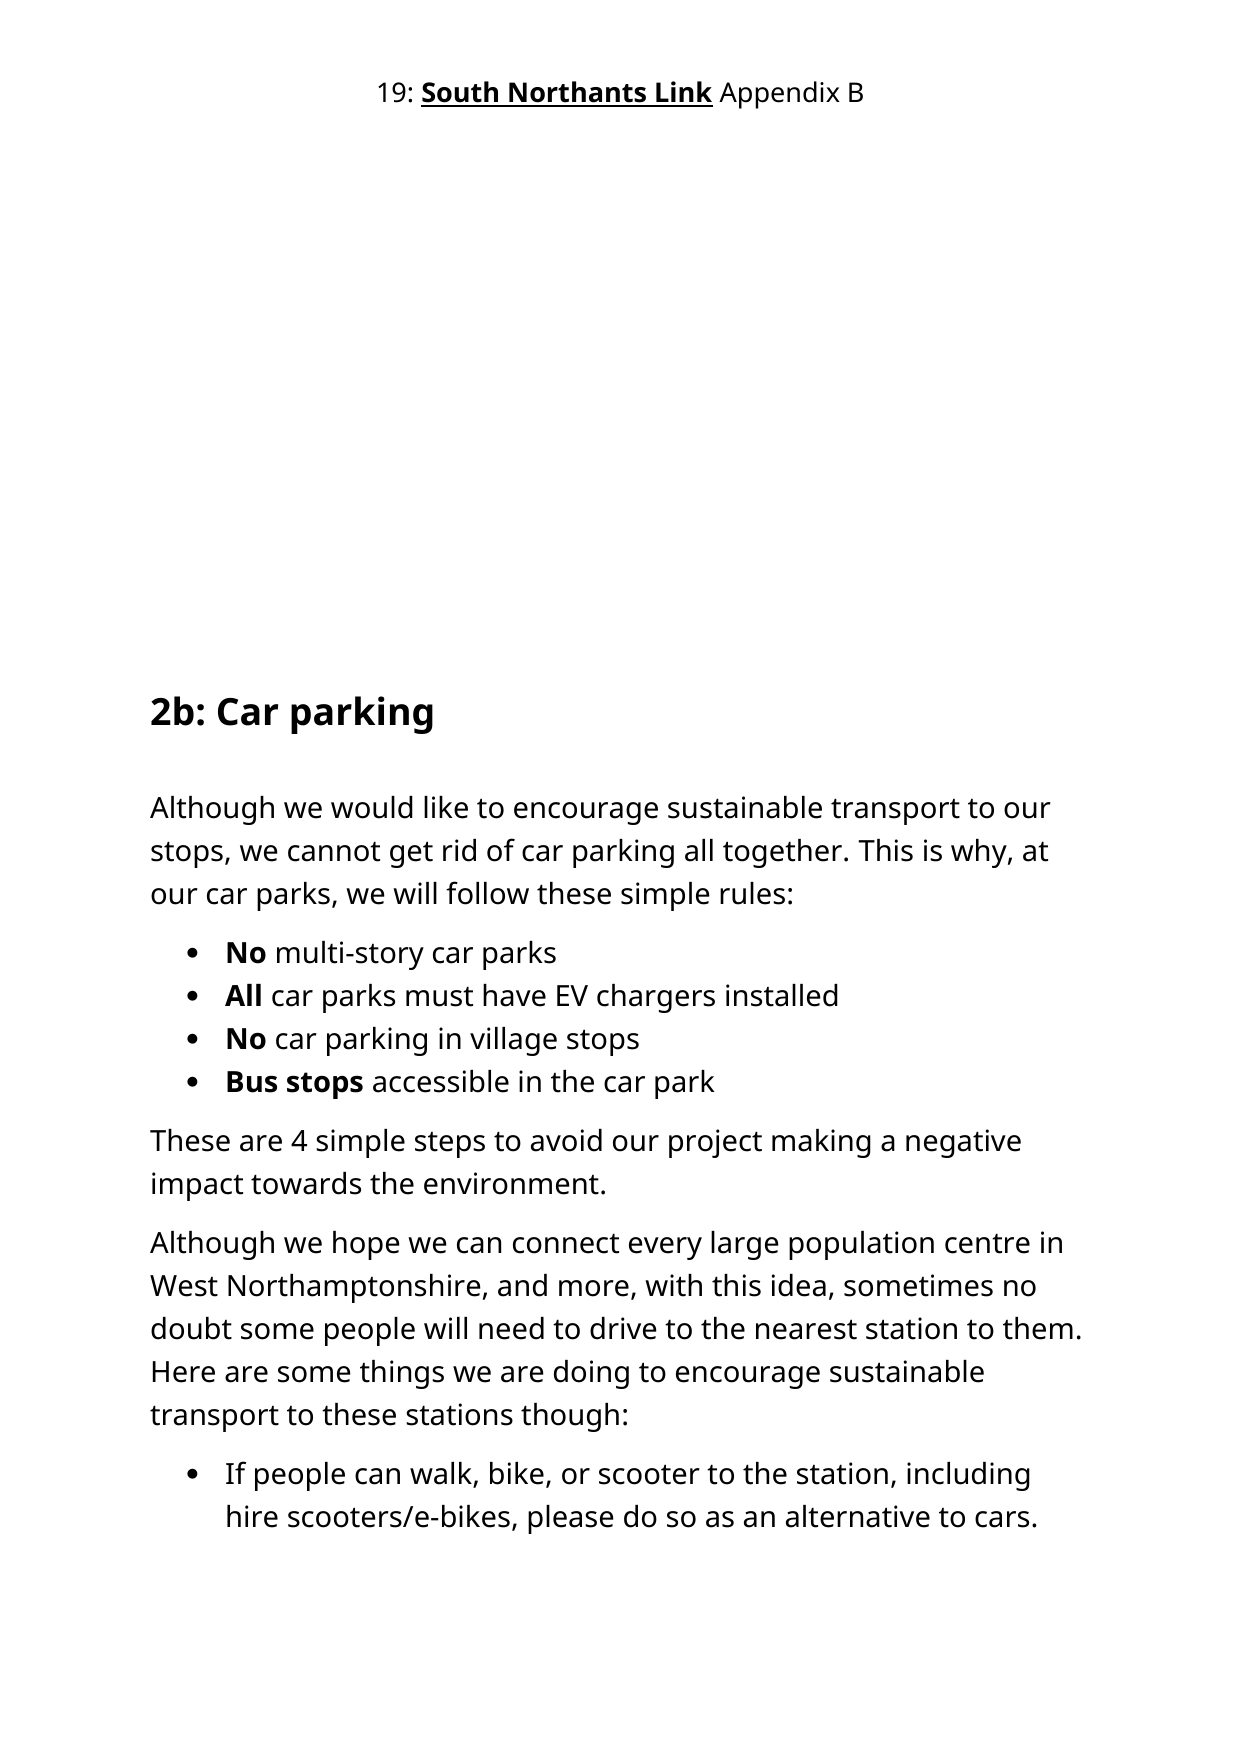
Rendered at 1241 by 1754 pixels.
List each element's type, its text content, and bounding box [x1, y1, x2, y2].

list No multi-story car parks [187, 932, 1090, 972]
text Although we would like to encourage sustainable transport to our stops, we cannot get rid of car parking all together. This is why, at our car parks, we will follow these simple rules: [150, 787, 1090, 913]
list No car parking in village stops [187, 1018, 1090, 1058]
text These are 4 simple steps to avoid our project making a negative impact towards the environment. [150, 1120, 1090, 1203]
list Bus stops accessible in the car park [187, 1061, 1090, 1101]
list If people can walk, bike, or scooter to the station, including hire scooters/e-bikes, please do so as an alternative to cars. [187, 1453, 1090, 1536]
list All car parks must have EV chargers installed [187, 975, 1090, 1015]
text Although we hope we can connect every large population centre in West Northamptonshire, and more, with this idea, sometimes no doubt some people will need to drive to the nearest station to them. Here are some things we are doing to encourage sustainable transport to these stations though: [150, 1223, 1090, 1433]
subtitle 2b: Car parking [150, 685, 1090, 736]
